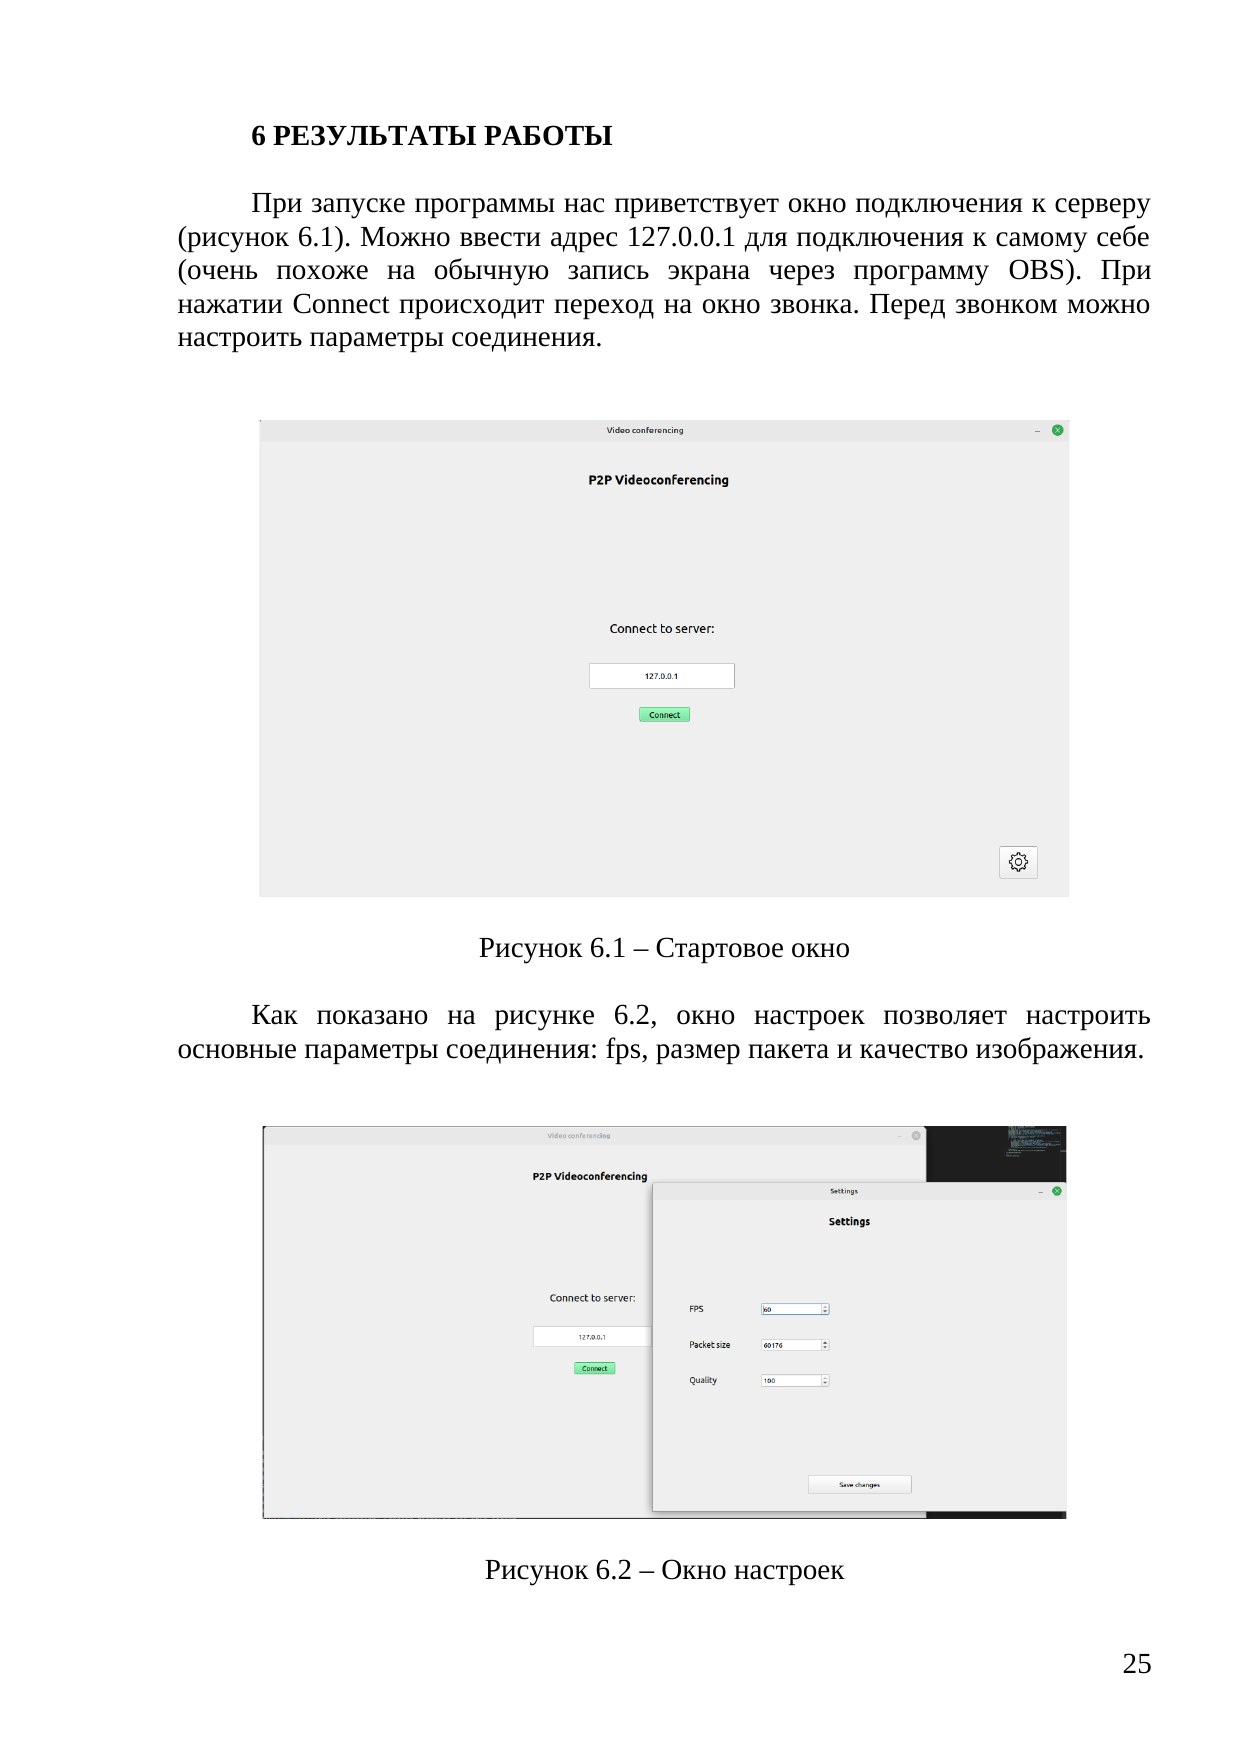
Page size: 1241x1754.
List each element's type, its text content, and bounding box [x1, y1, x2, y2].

text При запуске программы нас приветствует окно подключения к серверу (рисунок 6.1). Можно ввести адрес 127.0.0.1 для подключения к самому себе (очень похоже на обычную запись экрана через программу OBS). При нажатии Connect происходит переход на окно звонка. Перед звонком можно настроить параметры соединения. [177, 185, 1152, 353]
text Рисунок 6.1 – Стартовое окно [177, 930, 1152, 964]
picture [259, 420, 1070, 897]
text Рисунок 6.2 – Окно настроек [177, 1552, 1152, 1586]
text Как показано на рисунке 6.2, окно настроек позволяет настроить основные параметры соединения: fps, размер пакета и качество изображения. [177, 997, 1152, 1064]
picture [262, 1126, 1067, 1519]
title 6 РЕЗУЛЬТАТЫ РАБОТЫ [177, 118, 1152, 152]
